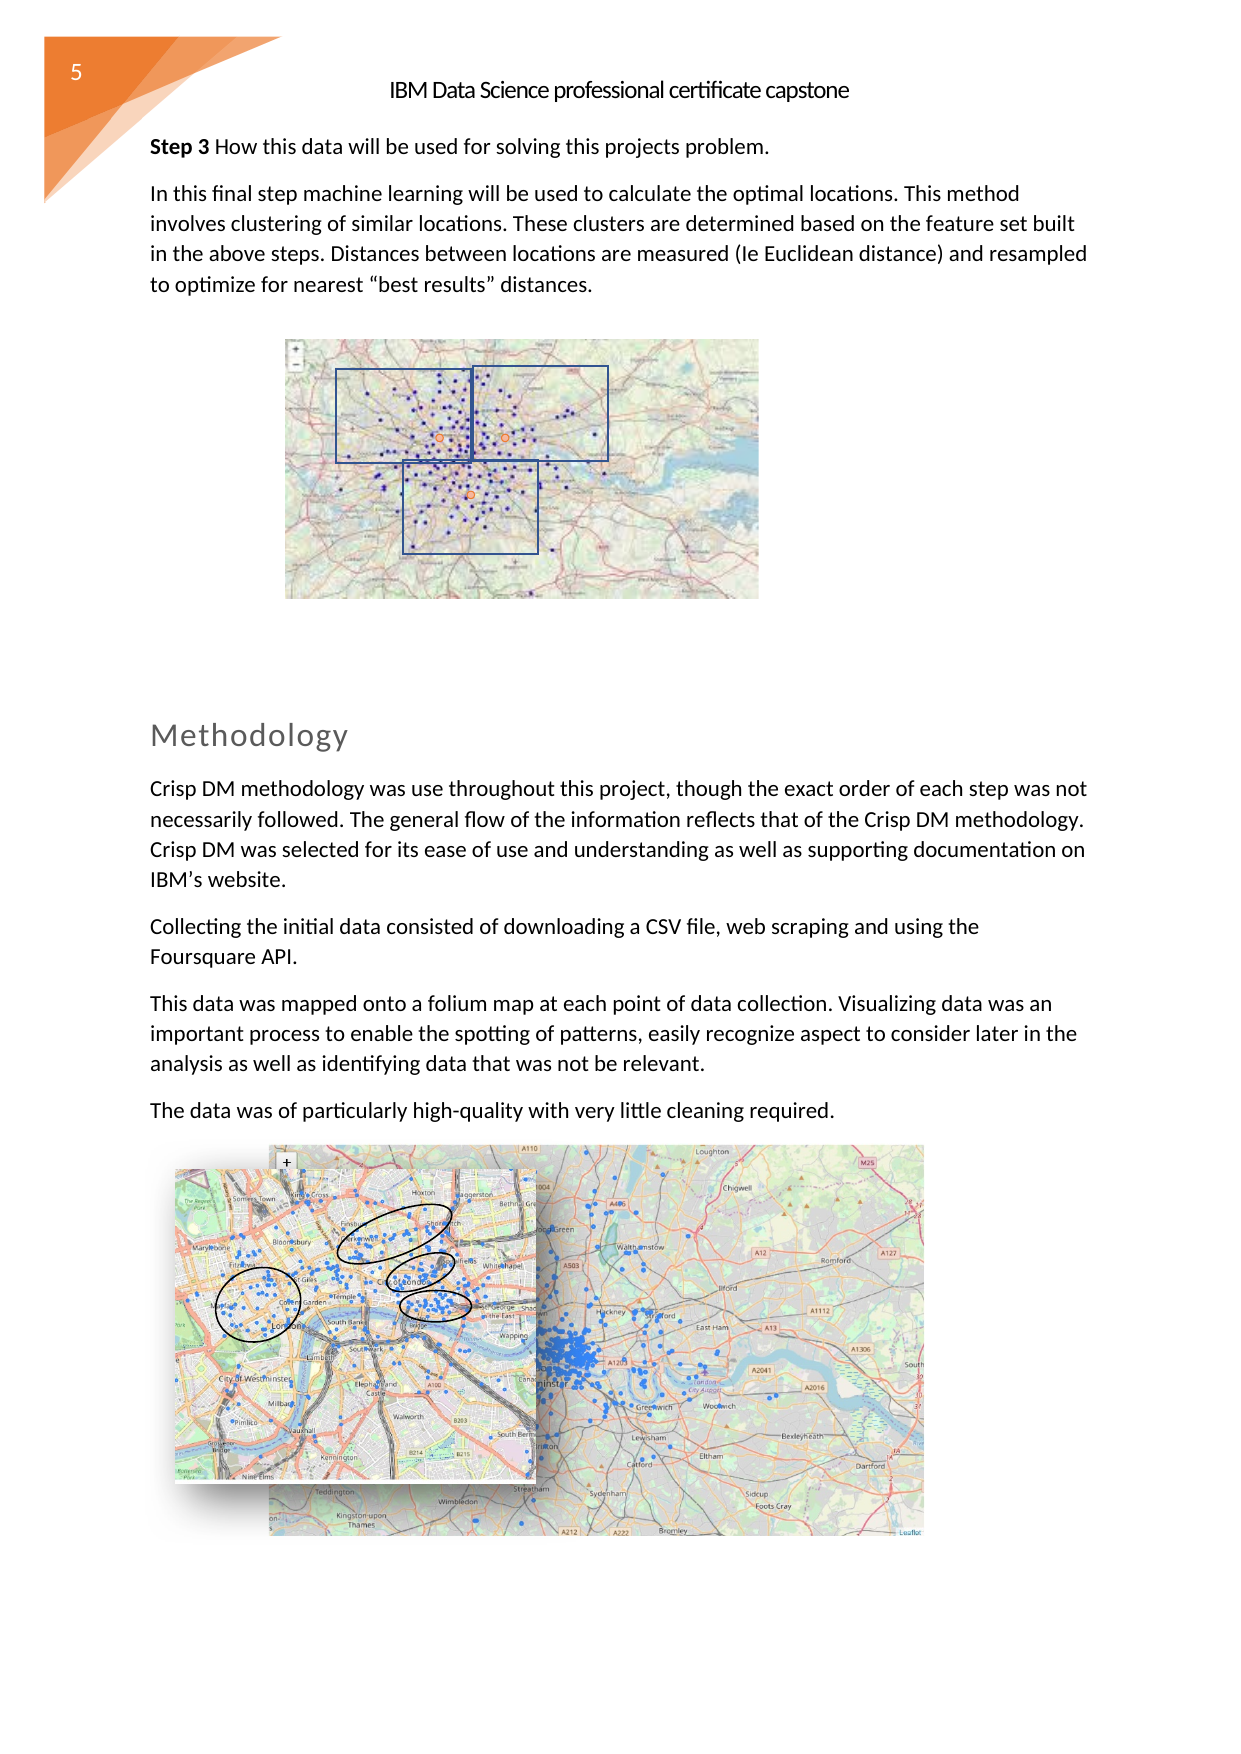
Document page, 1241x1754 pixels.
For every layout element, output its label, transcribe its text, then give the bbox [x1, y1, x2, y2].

subtitle Methodology [150, 714, 1090, 754]
text The data was of particularly high-quality with very little cleaning required. [150, 1096, 1090, 1124]
picture [175, 1143, 926, 1536]
text Collecting the initial data consisted of downloading a CSV file, web scraping and using the Foursquare API. [150, 912, 1090, 970]
text Crisp DM methodology was use throughout this project, though the exact order of each step was not necessarily followed. The general flow of the information reflects that of the Crisp DM methodology. Crisp DM was selected for its ease of use and understanding as well as supporting documentation on IBM’s website. [150, 774, 1090, 893]
text This data was mapped onto a folium map at each point of data collection. Visualizing data was an important process to enable the spotting of patterns, easily recognize aspect to consider later in the analysis as well as identifying data that was not be relevant. [150, 989, 1090, 1077]
picture [285, 339, 759, 599]
picture [44, 35, 286, 203]
text Step 3 How this data will be used for solving this projects problem. [150, 132, 1090, 160]
text In this final step machine learning will be used to calculate the optimal locations. This method involves clustering of similar locations. These clusters are determined based on the feature set built in the above steps. Distances between locations are measured (Ie Euclidean distance) and resampled to optimize for nearest “best results” distances. [150, 179, 1090, 298]
